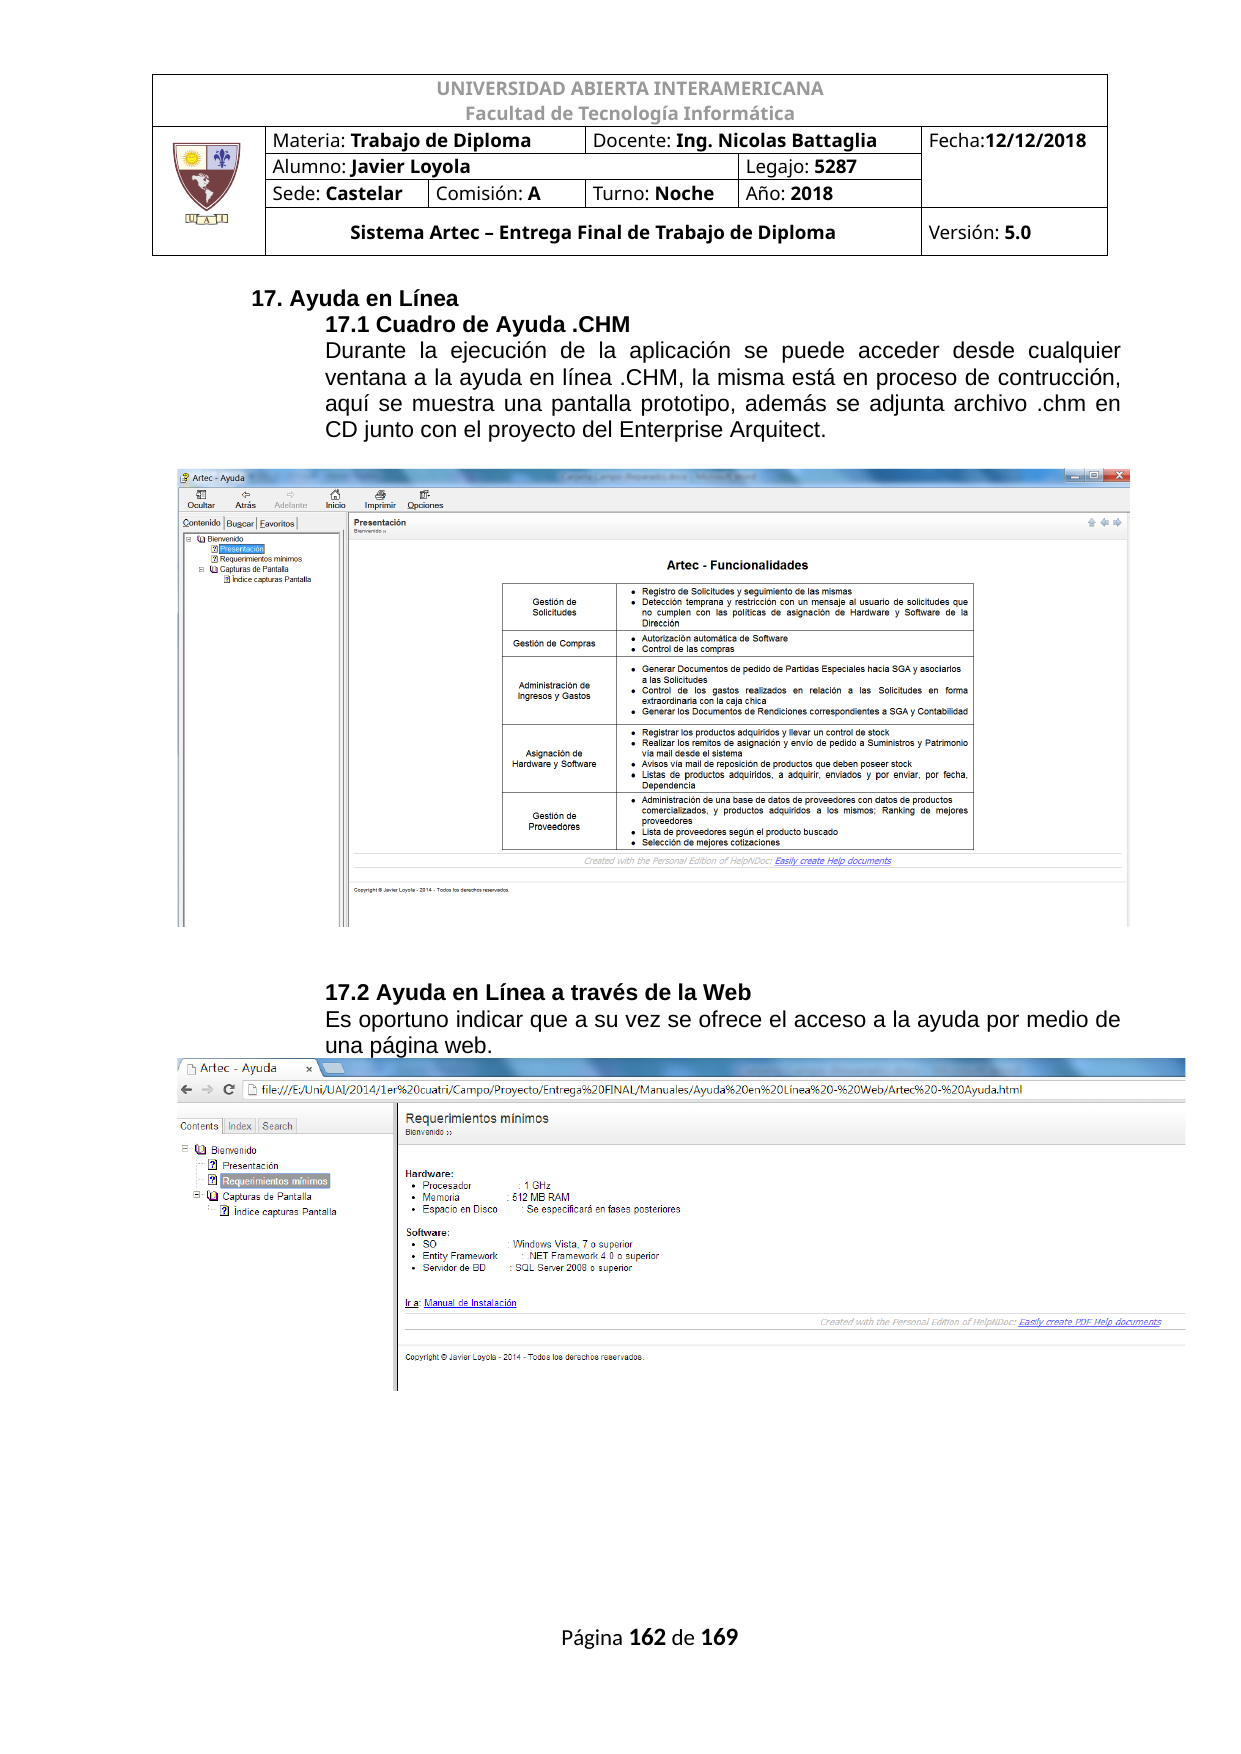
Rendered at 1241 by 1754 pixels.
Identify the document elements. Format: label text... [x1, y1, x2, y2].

text Es oportuno indicar que a su vez se ofrece el acceso a la ayuda por medio de una página web. [325, 1006, 1122, 1058]
picture [157, 136, 257, 228]
text 17.1 Cuadro de Ayuda .CHM [251, 311, 1122, 337]
text 17. Ayuda en Línea [251, 284, 1122, 311]
text Durante la ejecución de la aplicación se puede acceder desde cualquier ventana a la ayuda en línea .CHM, la misma está en proceso de contrucción, aquí se muestra una pantalla prototipo, además se adjunta archivo .chm en CD junto con el proyecto del Enterprise Arquitect. [325, 337, 1122, 443]
picture [177, 1058, 1186, 1391]
text 17.2 Ayuda en Línea a través de la Web [177, 979, 1122, 1006]
picture [177, 468, 1130, 927]
